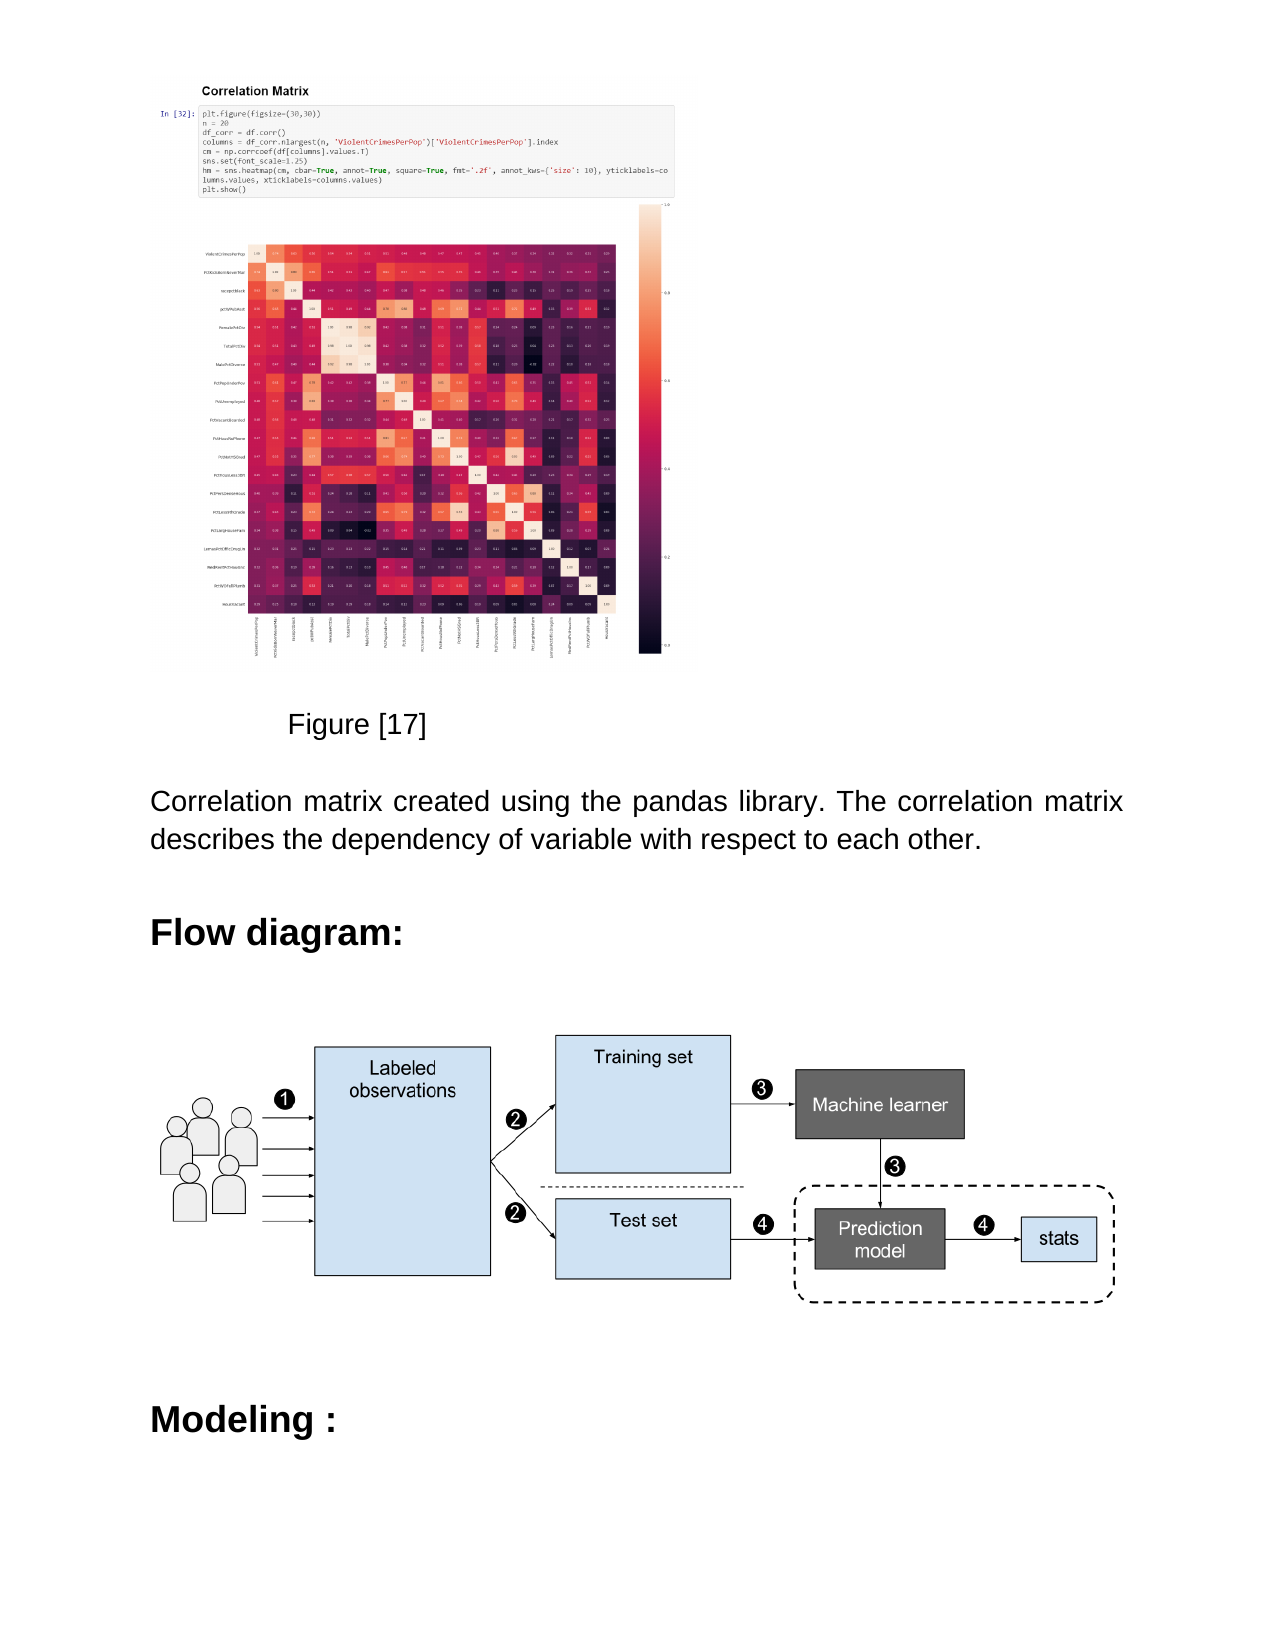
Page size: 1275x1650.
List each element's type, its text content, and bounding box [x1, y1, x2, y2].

text Figure [17] [150, 707, 1125, 740]
text Flow diagram: [150, 911, 1125, 954]
text Modeling : [150, 1397, 1125, 1440]
picture [150, 1009, 1125, 1316]
picture [150, 75, 698, 672]
text Correlation matrix created using the pandas library. The correlation matrix describes the dependency of variable with respect to each other. [150, 784, 1125, 856]
